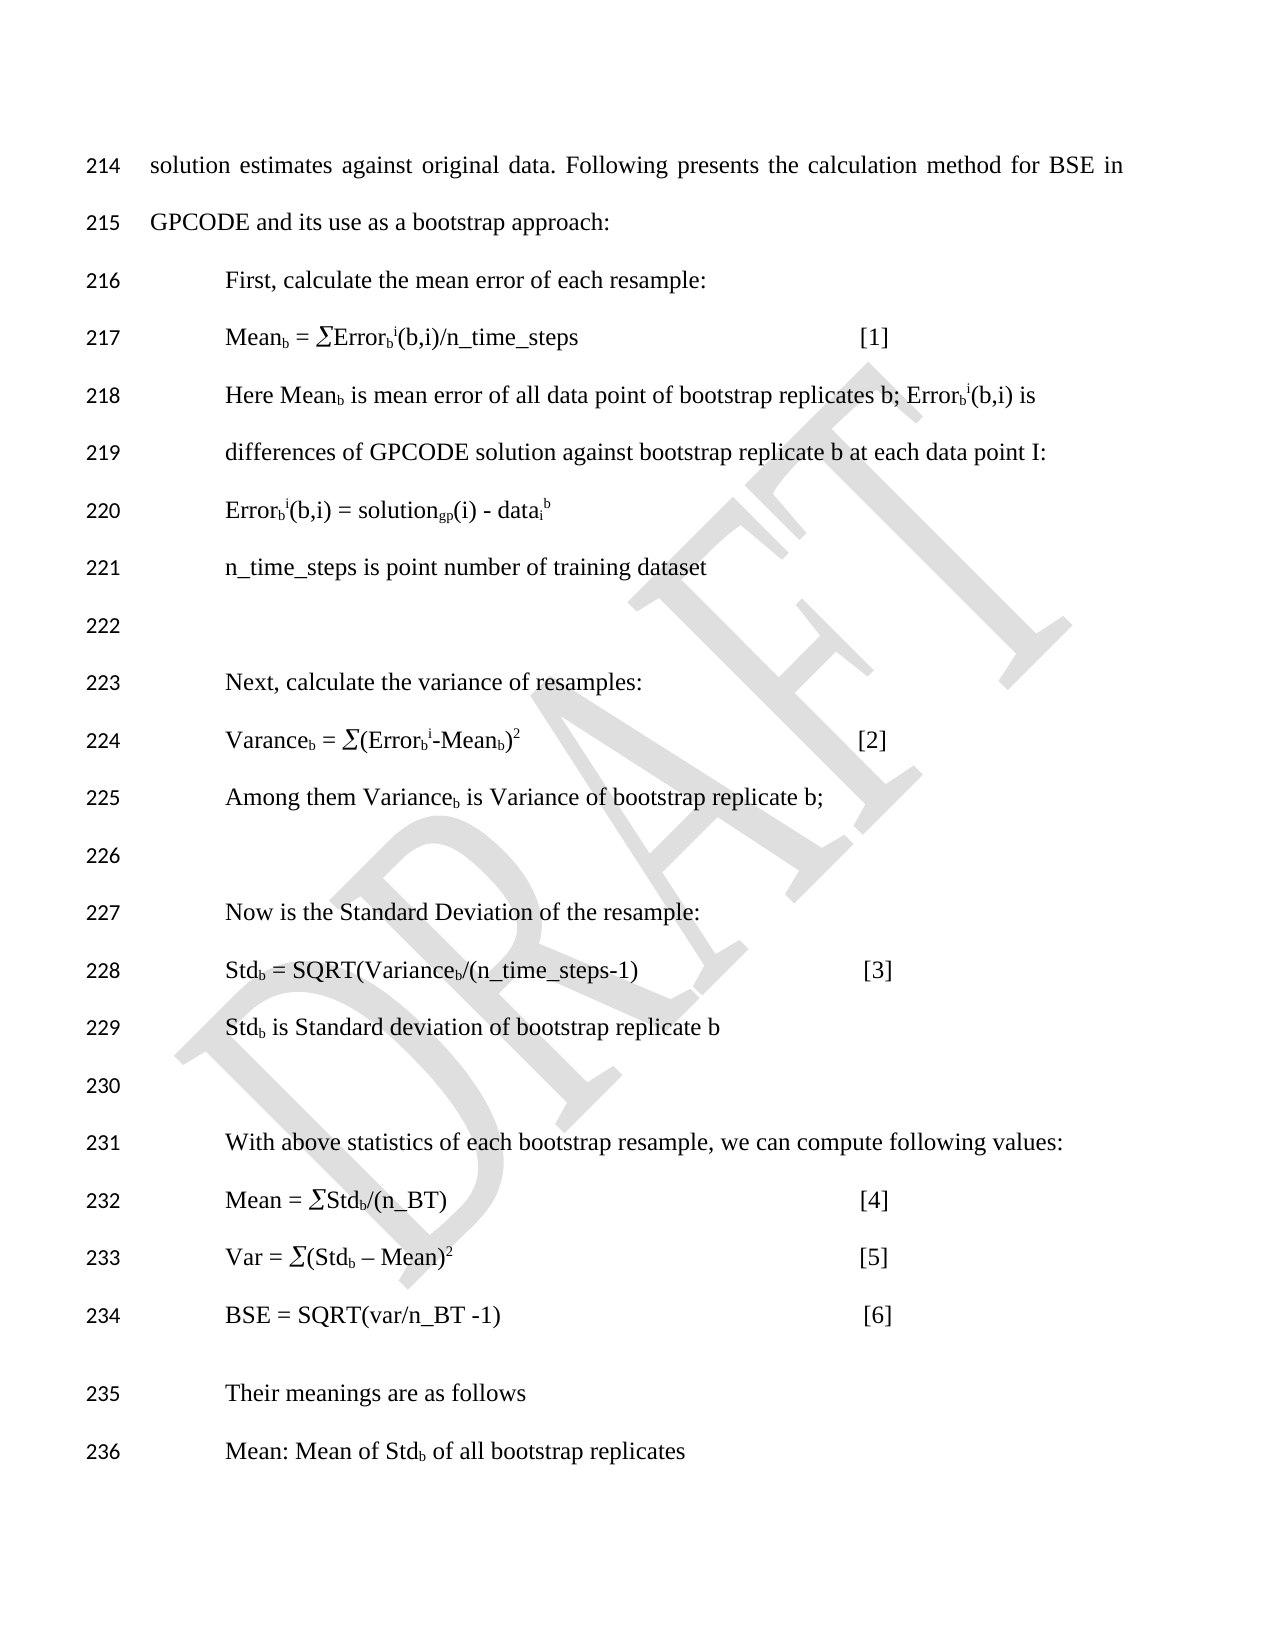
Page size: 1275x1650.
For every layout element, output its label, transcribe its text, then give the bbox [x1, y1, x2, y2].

text First, calculate the mean error of each resample: [150, 265, 1125, 294]
list Next, calculate the variance of resamples: [225, 667, 1125, 696]
text Their meanings are as follows [150, 1378, 1125, 1407]
list Var = (Stdb – Mean)2 [5] [225, 1242, 1125, 1271]
list Stdb is Standard deviation of bootstrap replicate b [225, 1012, 1125, 1041]
list With above statistics of each bootstrap resample, we can compute following values: [225, 1127, 1125, 1156]
list Varanceb = (Errorbi-Meanb)2 [2] [225, 725, 1125, 754]
list n_time_steps is point number of training dataset [225, 552, 1125, 581]
list Mean = Stdb/(n_BT) [4] [225, 1185, 1125, 1214]
list BSE = SQRT(var/n_BT -1) [6] [225, 1300, 1125, 1329]
list Errorbi(b,i) = solutiongp(i) - dataib [225, 495, 1125, 524]
list Stdb = SQRT(Varianceb/(n_time_steps-1) [3] [225, 955, 1125, 984]
list Among them Varianceb is Variance of bootstrap replicate b; [225, 782, 1125, 811]
list Here Meanb is mean error of all data point of bootstrap replicates b; Errorbi(b,i) is differences of GPCODE solution against bootstrap replicate b at each data point I: [225, 380, 1125, 466]
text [150, 150, 1125, 236]
list Meanb = Errorbi(b,i)/n_time_steps [1] [225, 322, 1125, 351]
list Mean: Mean of Stdb of all bootstrap replicates [225, 1436, 1125, 1464]
list Now is the Standard Deviation of the resample: [225, 897, 1125, 926]
